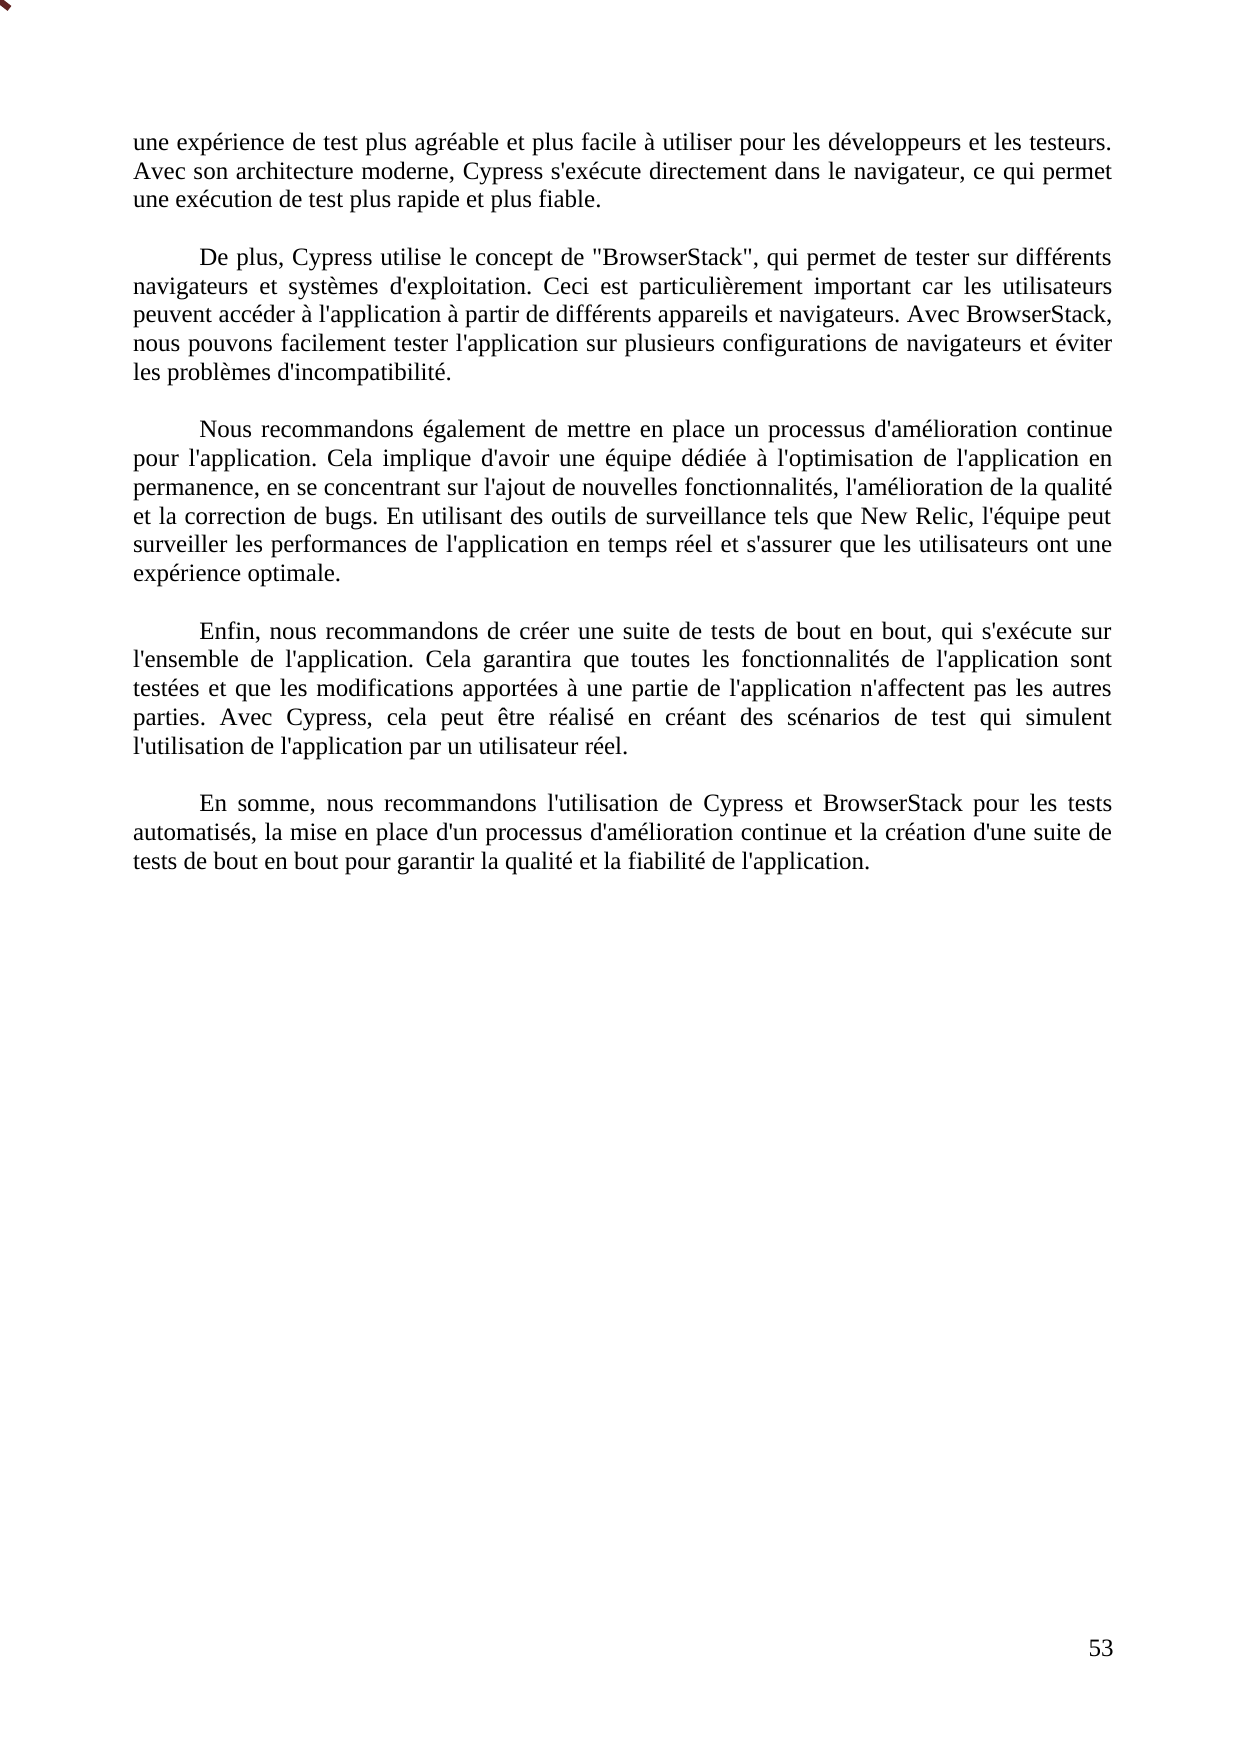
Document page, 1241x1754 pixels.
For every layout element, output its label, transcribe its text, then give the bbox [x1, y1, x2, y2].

text De plus, Cypress utilise le concept de "BrowserStack", qui permet de tester sur différents navigateurs et systèmes d'exploitation. Ceci est particulièrement important car les utilisateurs peuvent accéder à l'application à partir de différents appareils et navigateurs. Avec BrowserStack, nous pouvons facilement tester l'application sur plusieurs configurations de navigateurs et éviter les problèmes d'incompatibilité. [133, 242, 1113, 386]
text Enfin, nous recommandons de créer une suite de tests de bout en bout, qui s'exécute sur l'ensemble de l'application. Cela garantira que toutes les fonctionnalités de l'application sont testées et que les modifications apportées à une partie de l'application n'affectent pas les autres parties. Avec Cypress, cela peut être réalisé en créant des scénarios de test qui simulent l'utilisation de l'application par un utilisateur réel. [133, 616, 1113, 759]
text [133, 127, 1113, 213]
text Nous recommandons également de mettre en place un processus d'amélioration continue pour l'application. Cela implique d'avoir une équipe dédiée à l'optimisation de l'application en permanence, en se concentrant sur l'ajout de nouvelles fonctionnalités, l'amélioration de la qualité et la correction de bugs. En utilisant des outils de surveillance tels que New Relic, l'équipe peut surveiller les performances de l'application en temps réel et s'assurer que les utilisateurs ont une expérience optimale. [133, 414, 1113, 587]
text En somme, nous recommandons l'utilisation de Cypress et BrowserStack pour les tests automatisés, la mise en place d'un processus d'amélioration continue et la création d'une suite de tests de bout en bout pour garantir la qualité et la fiabilité de l'application. [133, 788, 1113, 874]
